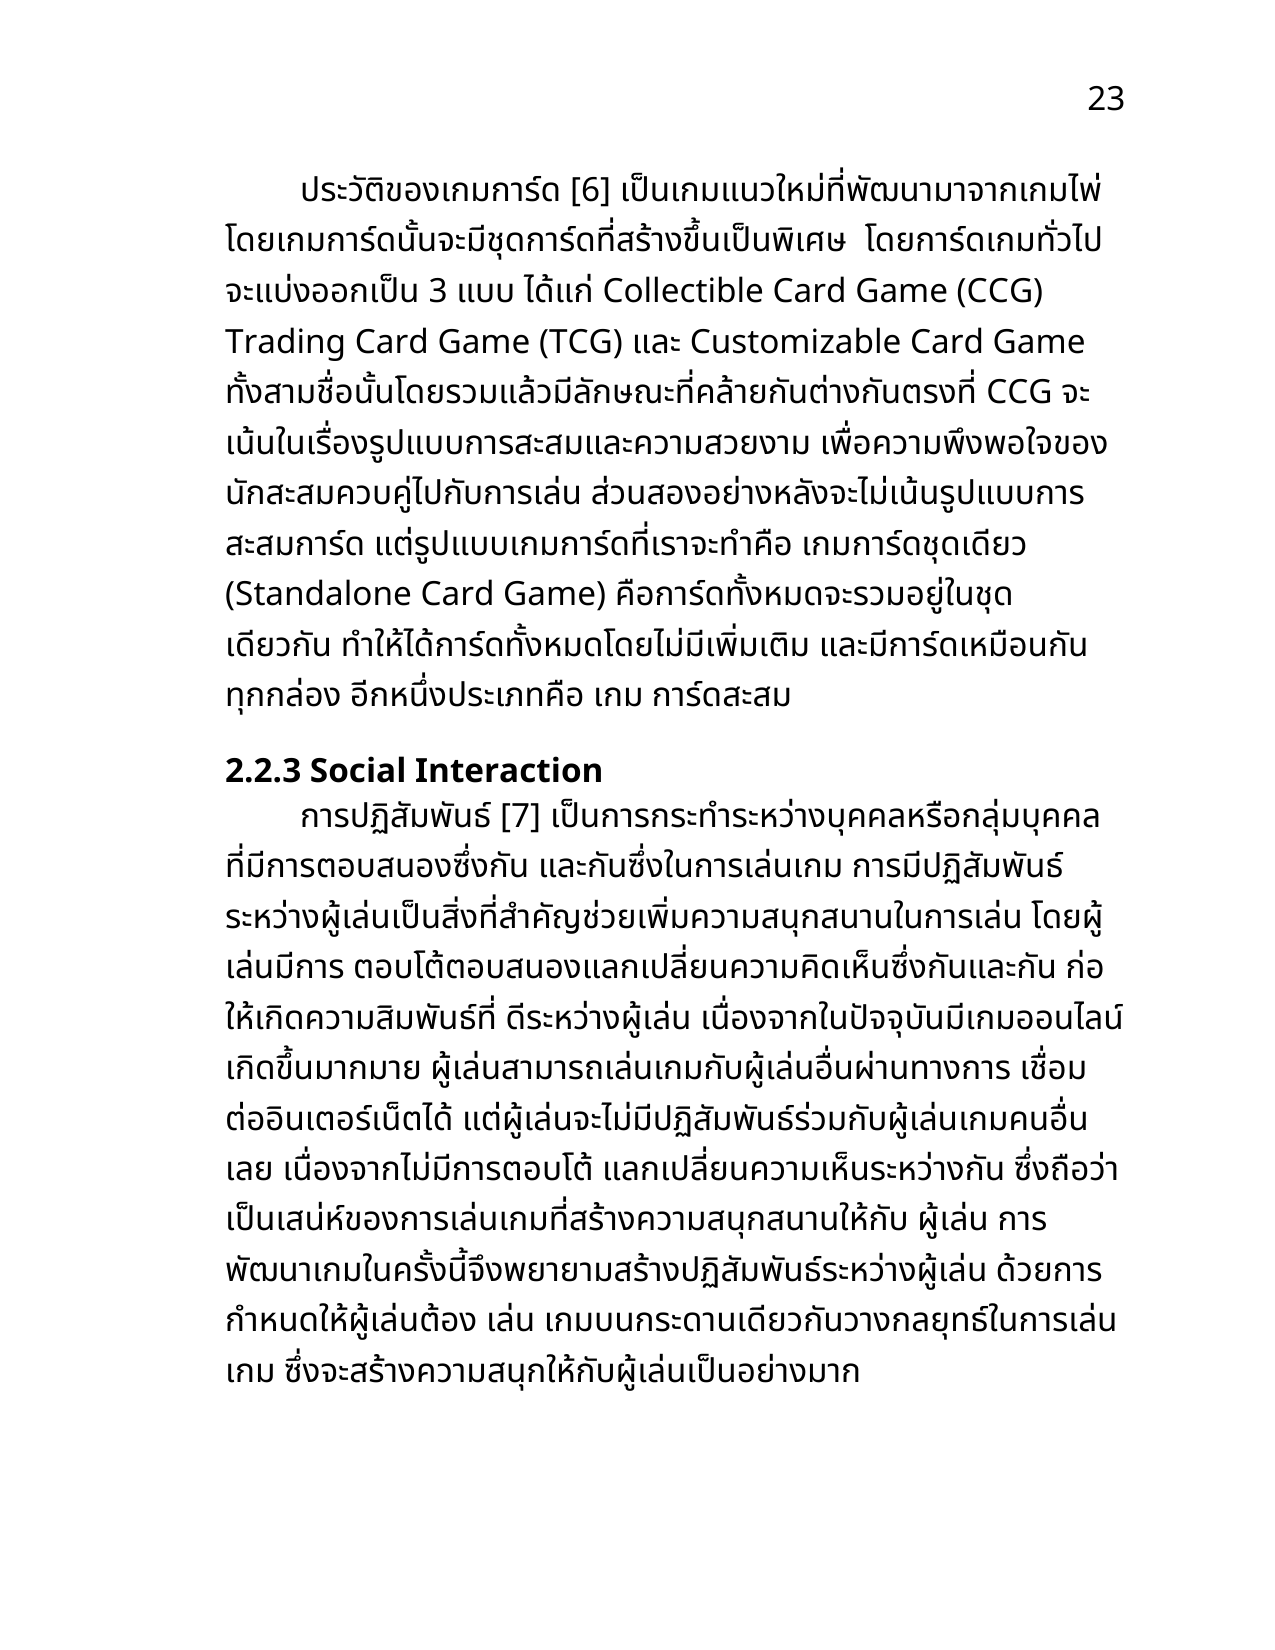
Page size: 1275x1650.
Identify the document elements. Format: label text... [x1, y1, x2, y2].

text การปฏิสัมพันธ์ [7] เป็นการกระทำระหว่างบุคคลหรือกลุ่มบุคคล ที่มีการตอบสนองซึ่งกัน และกันซึ่งในการเล่นเกม การมีปฏิสัมพันธ์ระหว่างผู้เล่นเป็นสิ่งที่สำคัญช่วยเพิ่มความสนุกสนานในการเล่น โดยผู้เล่นมีการ ตอบโต้ตอบสนองแลกเปลี่ยนความคิดเห็นซึ่งกันและกัน ก่อให้เกิดความสิมพันธ์ที่ ดีระหว่างผู้เล่น เนื่องจากในปัจจุบันมีเกมออนไลน์เกิดขึ้นมากมาย ผู้เล่นสามารถเล่นเกมกับผู้เล่นอื่นผ่านทางการ เชื่อมต่ออินเตอร์เน็ตได้ แต่ผู้เล่นจะไม่มีปฏิสัมพันธ์ร่วมกับผู้เล่นเกมคนอื่นเลย เนื่องจากไม่มีการตอบโต้ แลกเปลี่ยนความเห็นระหว่างกัน ซึ่งถือว่าเป็นเสน่ห์ของการเล่นเกมที่สร้างความสนุกสนานให้กับ ผู้เล่น การพัฒนาเกมในครั้งนี้จึงพยายามสร้างปฏิสัมพันธ์ระหว่างผู้เล่น ด้วยการกำหนดให้ผู้เล่นต้อง เล่น เกมบนกระดานเดียวกันวางกลยุทธ์ในการเล่นเกม ซึ่งจะสร้างความสนุกให้กับผู้เล่นเป็นอย่างมาก [225, 792, 1125, 1397]
text ประวัติของเกมการ์ด [6] เป็นเกมแนวใหม่ที่พัฒนามาจากเกมไพ่ โดยเกมการ์ดนั้นจะมีชุดการ์ดที่สร้างขึ้นเป็นพิเศษ โดยการ์ดเกมทั่วไปจะแบ่งออกเป็น 3 แบบ ได้แก่ Collectible Card Game (CCG) Trading Card Game (TCG) และ Customizable Card Game ทั้งสามชื่อนั้นโดยรวมแล้วมีลักษณะที่คล้ายกันต่างกันตรงที่ CCG จะเน้นในเรื่องรูปแบบการสะสมและความสวยงาม เพื่อความพึงพอใจของนักสะสมควบคู่ไปกับการเล่น ส่วนสองอย่างหลังจะไม่เน้นรูปแบบการสะสมการ์ด แต่รูปแบบเกมการ์ดที่เราจะทำคือ เกมการ์ดชุดเดียว (Standalone Card Game) คือการ์ดทั้งหมดจะรวมอยู่ในชุด เดียวกัน ทำให้ได้การ์ดทั้งหมดโดยไม่มีเพิ่มเติม และมีการ์ดเหมือนกันทุกกล่อง อีกหนึ่งประเภทคือ เกม การ์ดสะสม [225, 166, 1125, 721]
text 2.2.3 Social Interaction [225, 746, 1125, 792]
